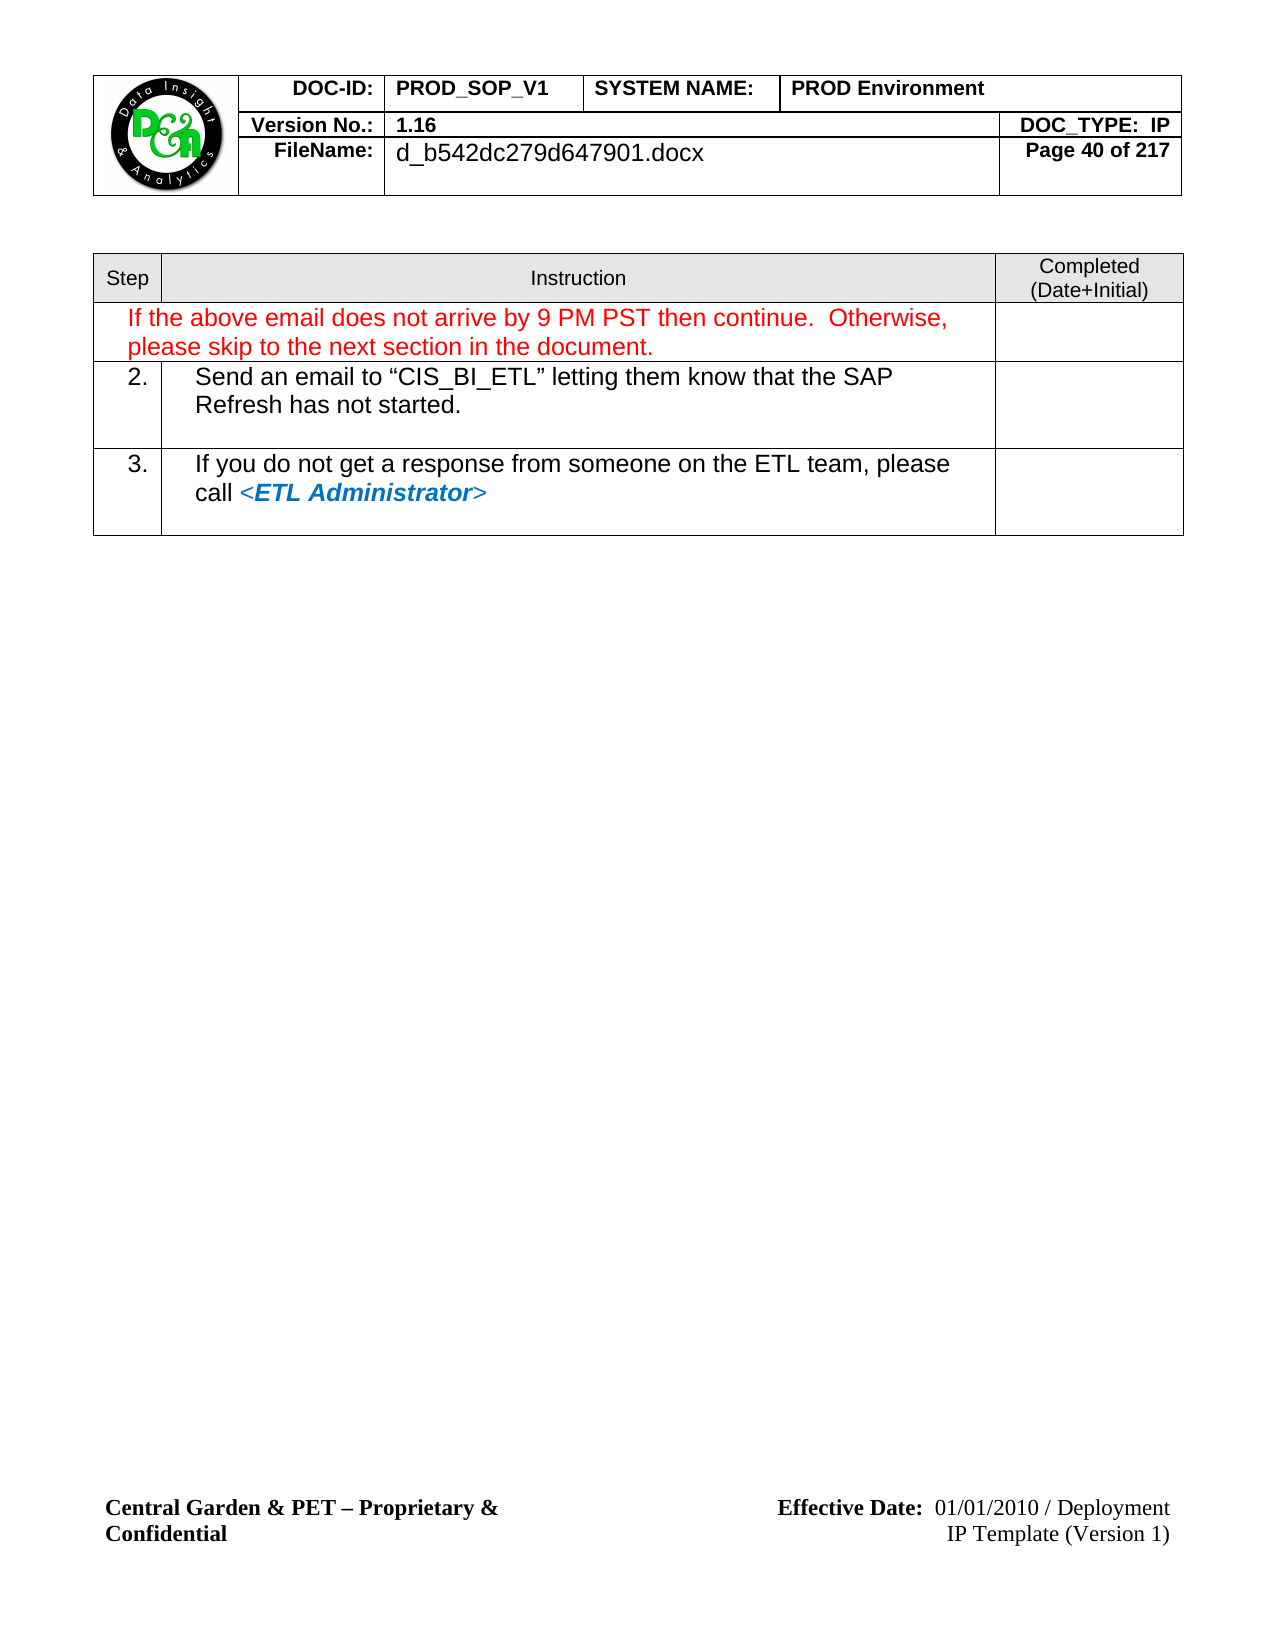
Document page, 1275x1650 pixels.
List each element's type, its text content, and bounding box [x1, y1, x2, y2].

table_cell If the above email does not arrive by 9 PM PST then continue. Otherwise, please skip to the next section in the document. [94, 303, 995, 361]
table_cell [996, 362, 1183, 448]
picture [108, 76, 227, 195]
table_header Instruction [162, 254, 995, 302]
table_cell If you do not get a response from someone on the ETL team, please call <ETL Administrator> [162, 449, 995, 535]
table_cell [996, 303, 1183, 361]
table_cell [94, 449, 161, 535]
table_cell [996, 449, 1183, 535]
table_header Step [94, 254, 161, 302]
table_header Completed (Date+Initial) [996, 254, 1183, 302]
table_cell [94, 362, 161, 448]
table_cell Send an email to “CIS_BI_ETL” letting them know that the SAP Refresh has not started. [162, 362, 995, 448]
